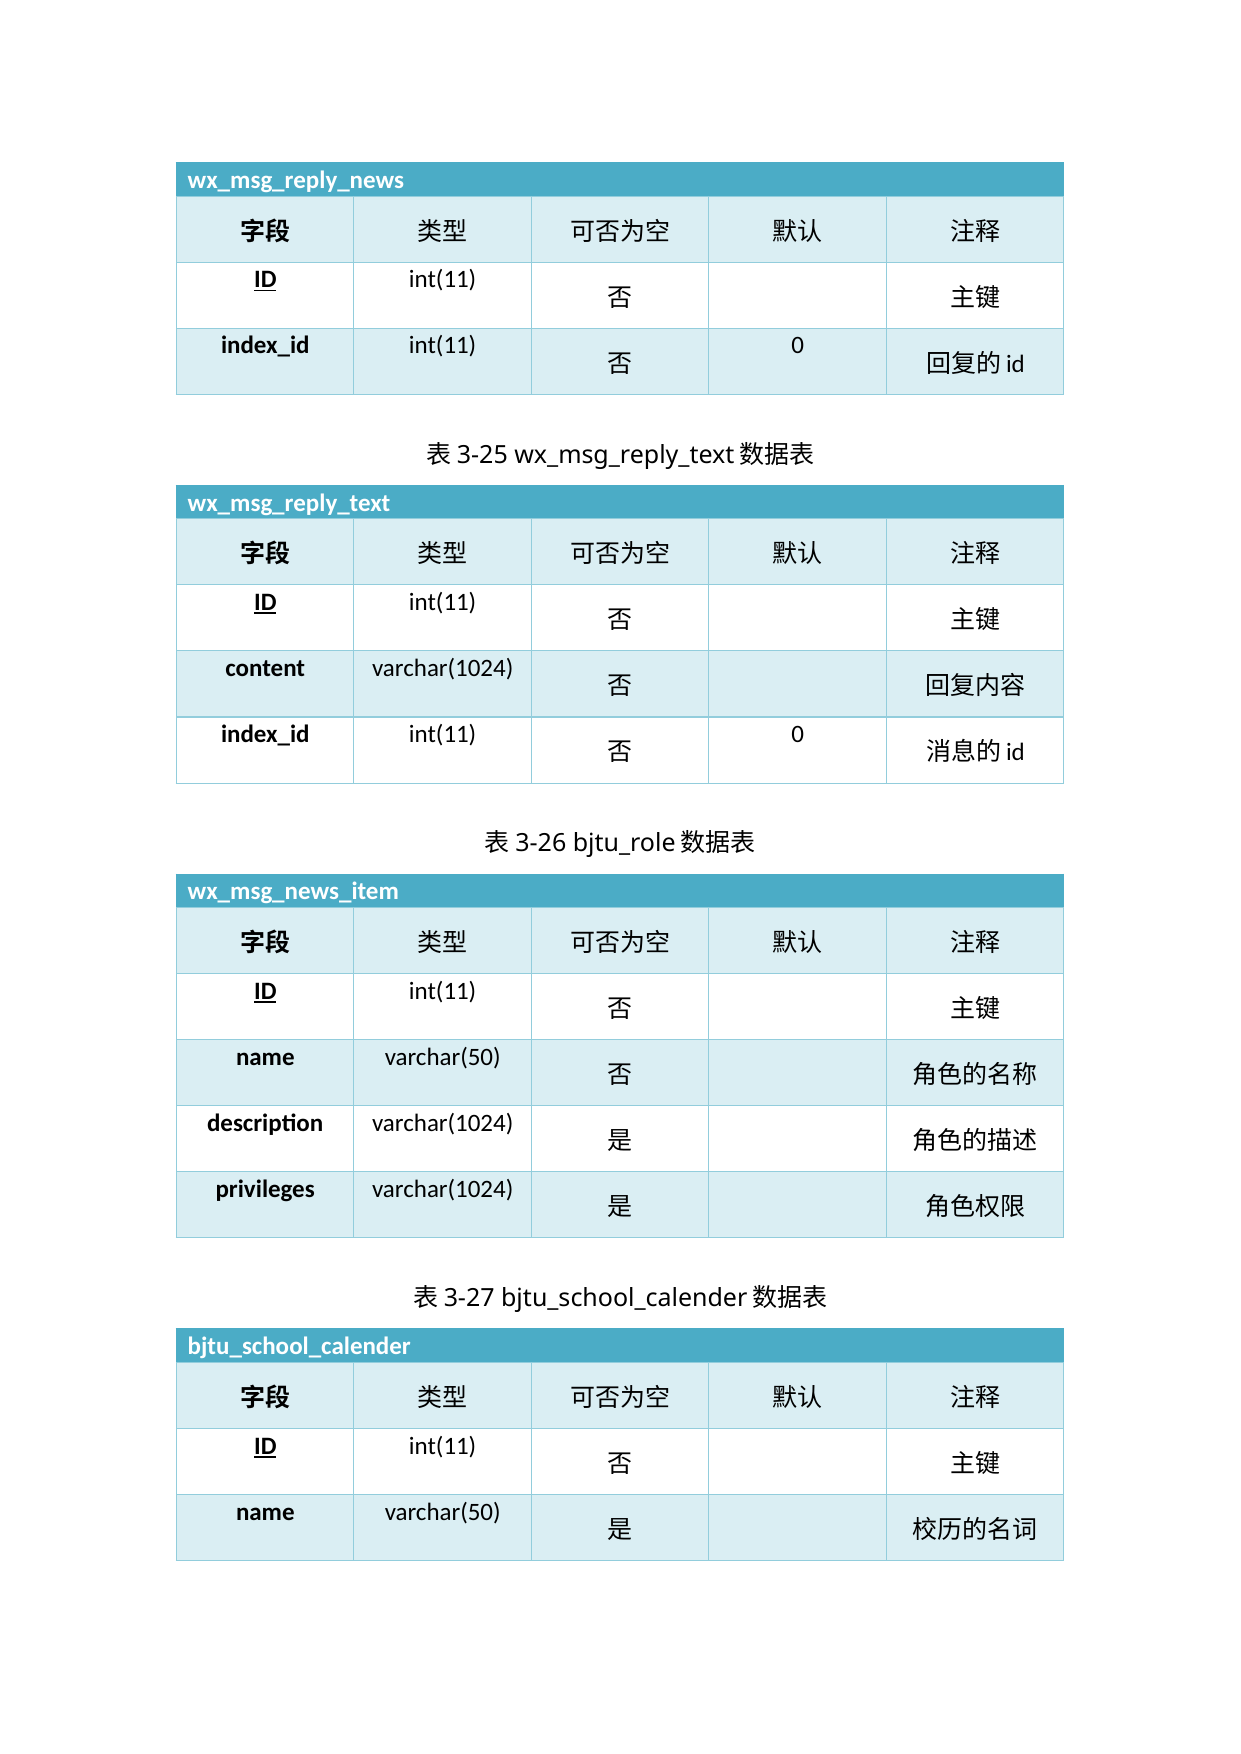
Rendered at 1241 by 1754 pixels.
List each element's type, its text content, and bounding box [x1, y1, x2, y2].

table_cell 默认 [709, 519, 886, 584]
table_header wx_msg_reply_text [177, 486, 1063, 518]
text 表 3-27 bjtu_school_calender数据表 [187, 1263, 1053, 1328]
text 表 3-25 wx_msg_reply_text数据表 [187, 420, 1053, 485]
table_cell 主键 [887, 263, 1063, 328]
table_cell 主键 [887, 1429, 1063, 1494]
table_cell 否 [532, 974, 708, 1039]
table_cell 角色的名称 [887, 1040, 1063, 1105]
table_cell index_id [177, 718, 353, 782]
table_cell [709, 1040, 886, 1105]
table_header bjtu_school_calender [177, 1329, 1063, 1362]
table_cell ID [177, 585, 353, 650]
table_cell [709, 585, 886, 650]
table_cell int(11) [354, 263, 531, 328]
table_cell 否 [532, 329, 708, 394]
table_cell 消息的id [887, 718, 1063, 782]
table_cell privileges [177, 1172, 353, 1237]
table_cell ID [177, 1429, 353, 1494]
table_cell int(11) [354, 585, 531, 650]
table_cell 0 [709, 329, 886, 394]
table_cell [709, 1495, 886, 1560]
table_cell varchar(50) [354, 1495, 531, 1560]
table_header wx_msg_reply_news [177, 163, 1063, 196]
table_cell 类型 [354, 1363, 531, 1428]
table_cell 角色权限 [887, 1172, 1063, 1237]
table_cell 主键 [887, 585, 1063, 650]
table_cell int(11) [354, 1429, 531, 1494]
table_cell [709, 651, 886, 716]
table_cell 否 [532, 1040, 708, 1105]
table_cell [709, 263, 886, 328]
table_cell [709, 1172, 886, 1237]
table_cell 注释 [887, 908, 1063, 973]
table_cell 可否为空 [532, 519, 708, 584]
table_cell 回复内容 [887, 651, 1063, 716]
table_cell 字段 [177, 519, 353, 584]
table_header wx_msg_news_item [177, 875, 1063, 907]
table_cell 否 [532, 585, 708, 650]
table_cell 是 [532, 1495, 708, 1560]
table_cell [709, 974, 886, 1039]
table_cell 主键 [887, 974, 1063, 1039]
table_cell 否 [532, 263, 708, 328]
table_cell index_id [177, 329, 353, 394]
table_cell description [177, 1106, 353, 1171]
table_cell ID [177, 263, 353, 328]
table_cell 角色的描述 [887, 1106, 1063, 1171]
table_cell 字段 [177, 1363, 353, 1428]
table_cell [709, 1429, 886, 1494]
table_cell 否 [532, 718, 708, 782]
text 表 3-26 bjtu_role数据表 [187, 808, 1053, 873]
table_cell 类型 [354, 908, 531, 973]
table_cell name [177, 1040, 353, 1105]
table_cell int(11) [354, 329, 531, 394]
table_cell 注释 [887, 1363, 1063, 1428]
table_cell int(11) [354, 718, 531, 782]
table_cell 注释 [887, 519, 1063, 584]
table_cell 0 [709, 718, 886, 782]
table_cell name [177, 1495, 353, 1560]
table_cell 注释 [887, 197, 1063, 262]
table_cell 回复的id [887, 329, 1063, 394]
table_cell int(11) [354, 974, 531, 1039]
table_cell 校历的名词 [887, 1495, 1063, 1560]
table_cell 可否为空 [532, 1363, 708, 1428]
table_cell 类型 [354, 519, 531, 584]
table_cell 否 [532, 651, 708, 716]
table_cell 默认 [709, 908, 886, 973]
table_cell [709, 1106, 886, 1171]
table_cell 是 [532, 1106, 708, 1171]
table_cell 否 [532, 1429, 708, 1494]
table_cell 是 [532, 1172, 708, 1237]
table_cell 默认 [709, 197, 886, 262]
table_cell 类型 [354, 197, 531, 262]
table_cell content [177, 651, 353, 716]
table_cell varchar(1024) [354, 1172, 531, 1237]
table_cell 可否为空 [532, 908, 708, 973]
table_cell 字段 [177, 908, 353, 973]
table_cell 默认 [709, 1363, 886, 1428]
table_cell varchar(50) [354, 1040, 531, 1105]
table_cell 可否为空 [532, 197, 708, 262]
table_cell ID [177, 974, 353, 1039]
table_cell 字段 [177, 197, 353, 262]
table_cell varchar(1024) [354, 651, 531, 716]
table_cell varchar(1024) [354, 1106, 531, 1171]
